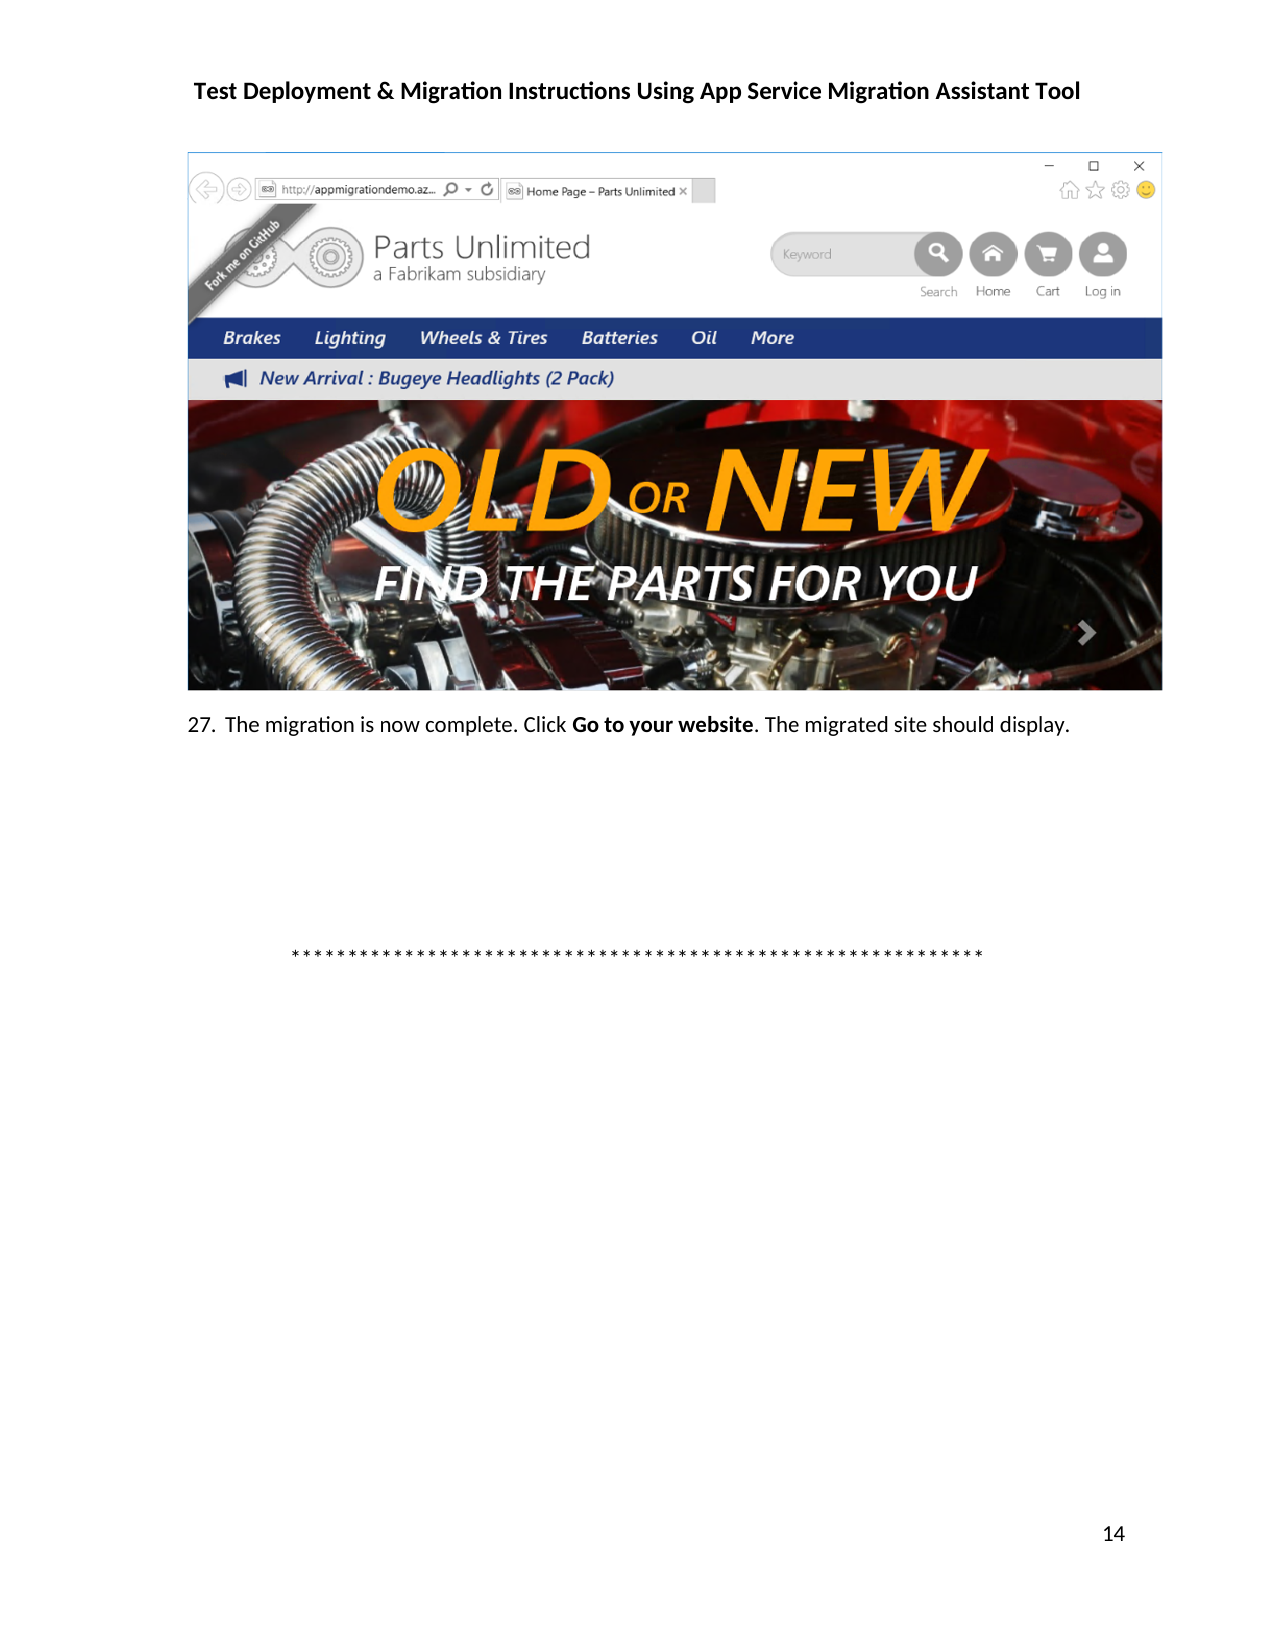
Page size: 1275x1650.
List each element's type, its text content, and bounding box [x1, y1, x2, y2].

list The migration is now complete. Click Go to your website. The migrated site should display. [187, 710, 1125, 738]
picture [187, 152, 1163, 691]
text ************************************************************* [150, 944, 1125, 972]
